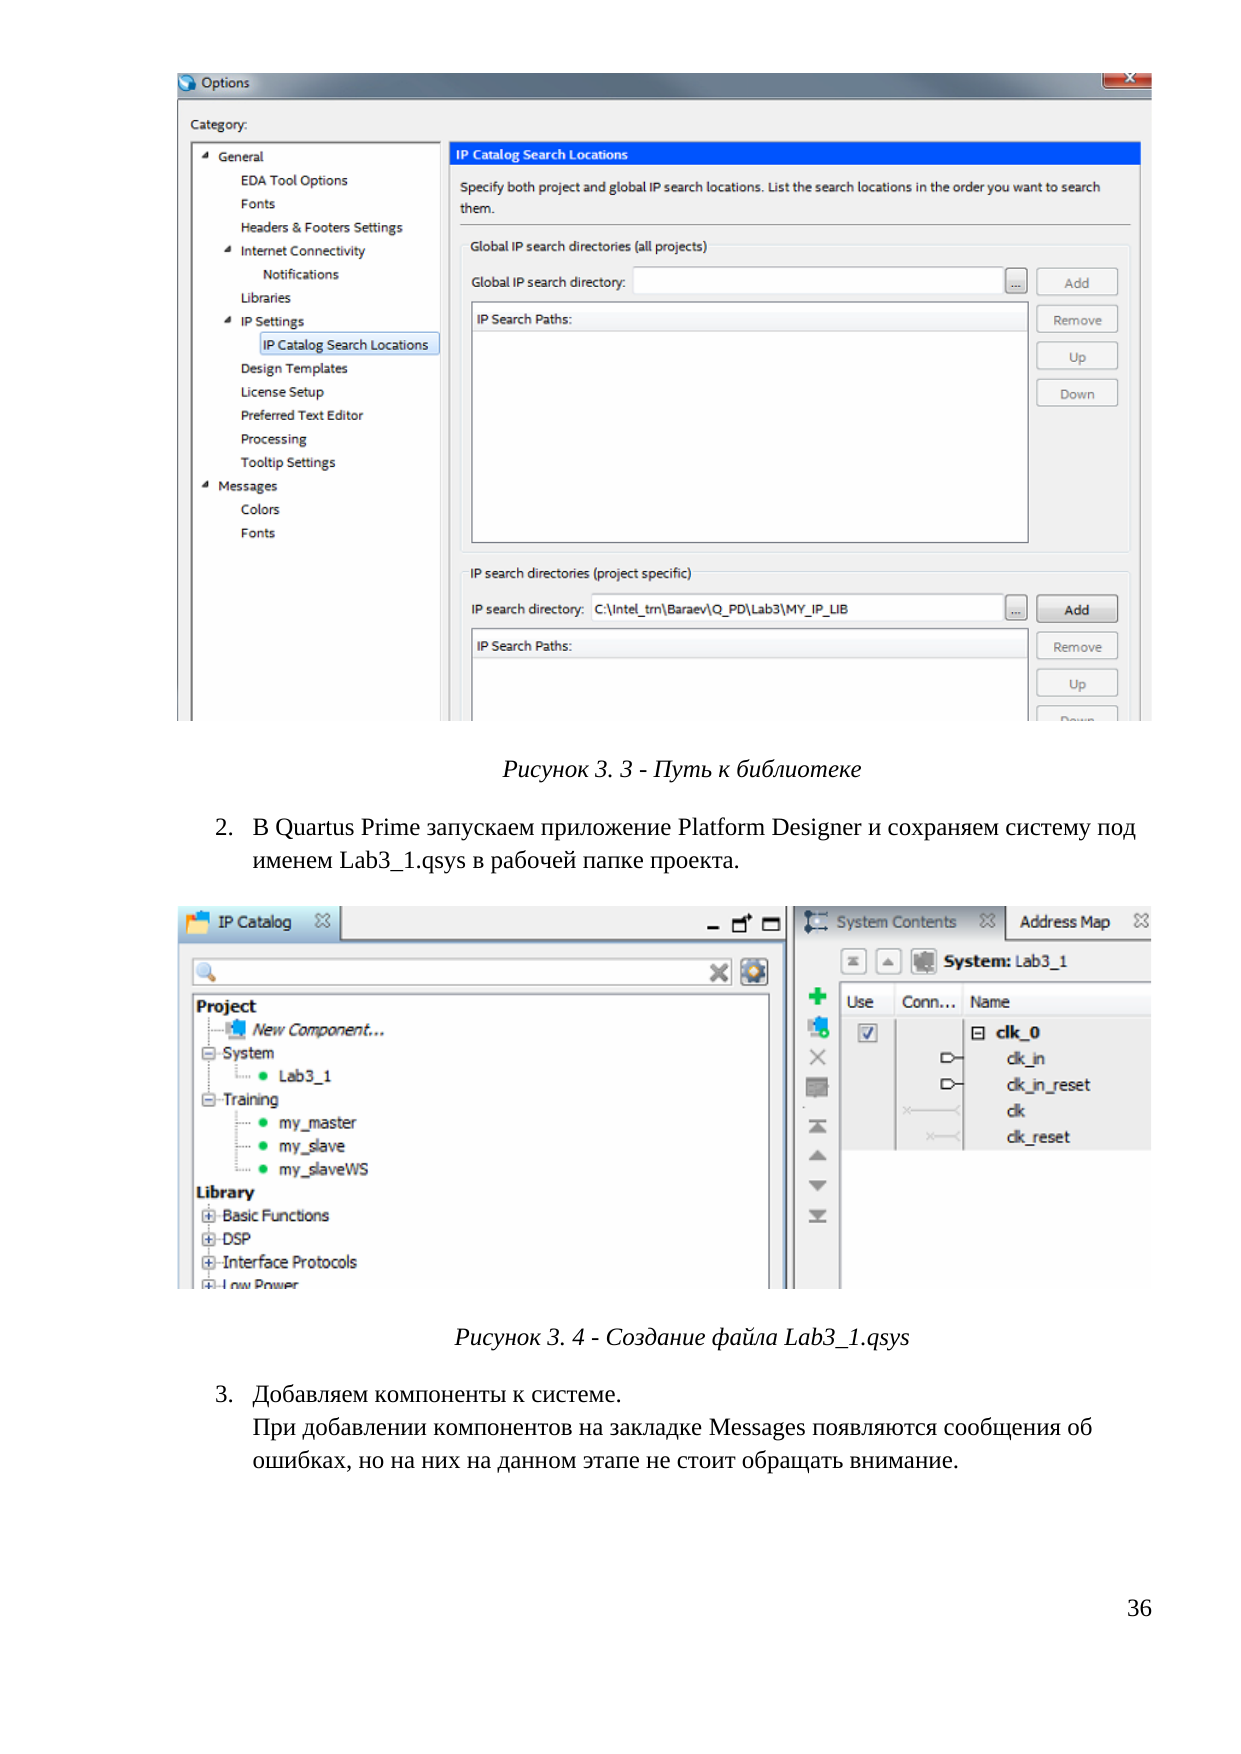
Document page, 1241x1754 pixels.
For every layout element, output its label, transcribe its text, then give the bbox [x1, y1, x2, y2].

text Рисунок 3. 3 - Путь к библиотеке [177, 754, 1152, 782]
list В Quartus Prime запускаем приложение Platform Designer и сохраняем систему под именем Lab3_1.qsys в рабочей папке проекта. [215, 812, 1152, 873]
picture [177, 73, 1152, 721]
text Рисунок 3. 4 - Создание файла Lab3_1.qsys [177, 1322, 1152, 1350]
list Добавляем компоненты к системе. [215, 1379, 1152, 1408]
list При добавлении компонентов на закладке Messages появляются сообщения об ошибках, но на них на данном этапе не стоит обращать внимание. [252, 1412, 1152, 1474]
picture [177, 906, 1152, 1289]
